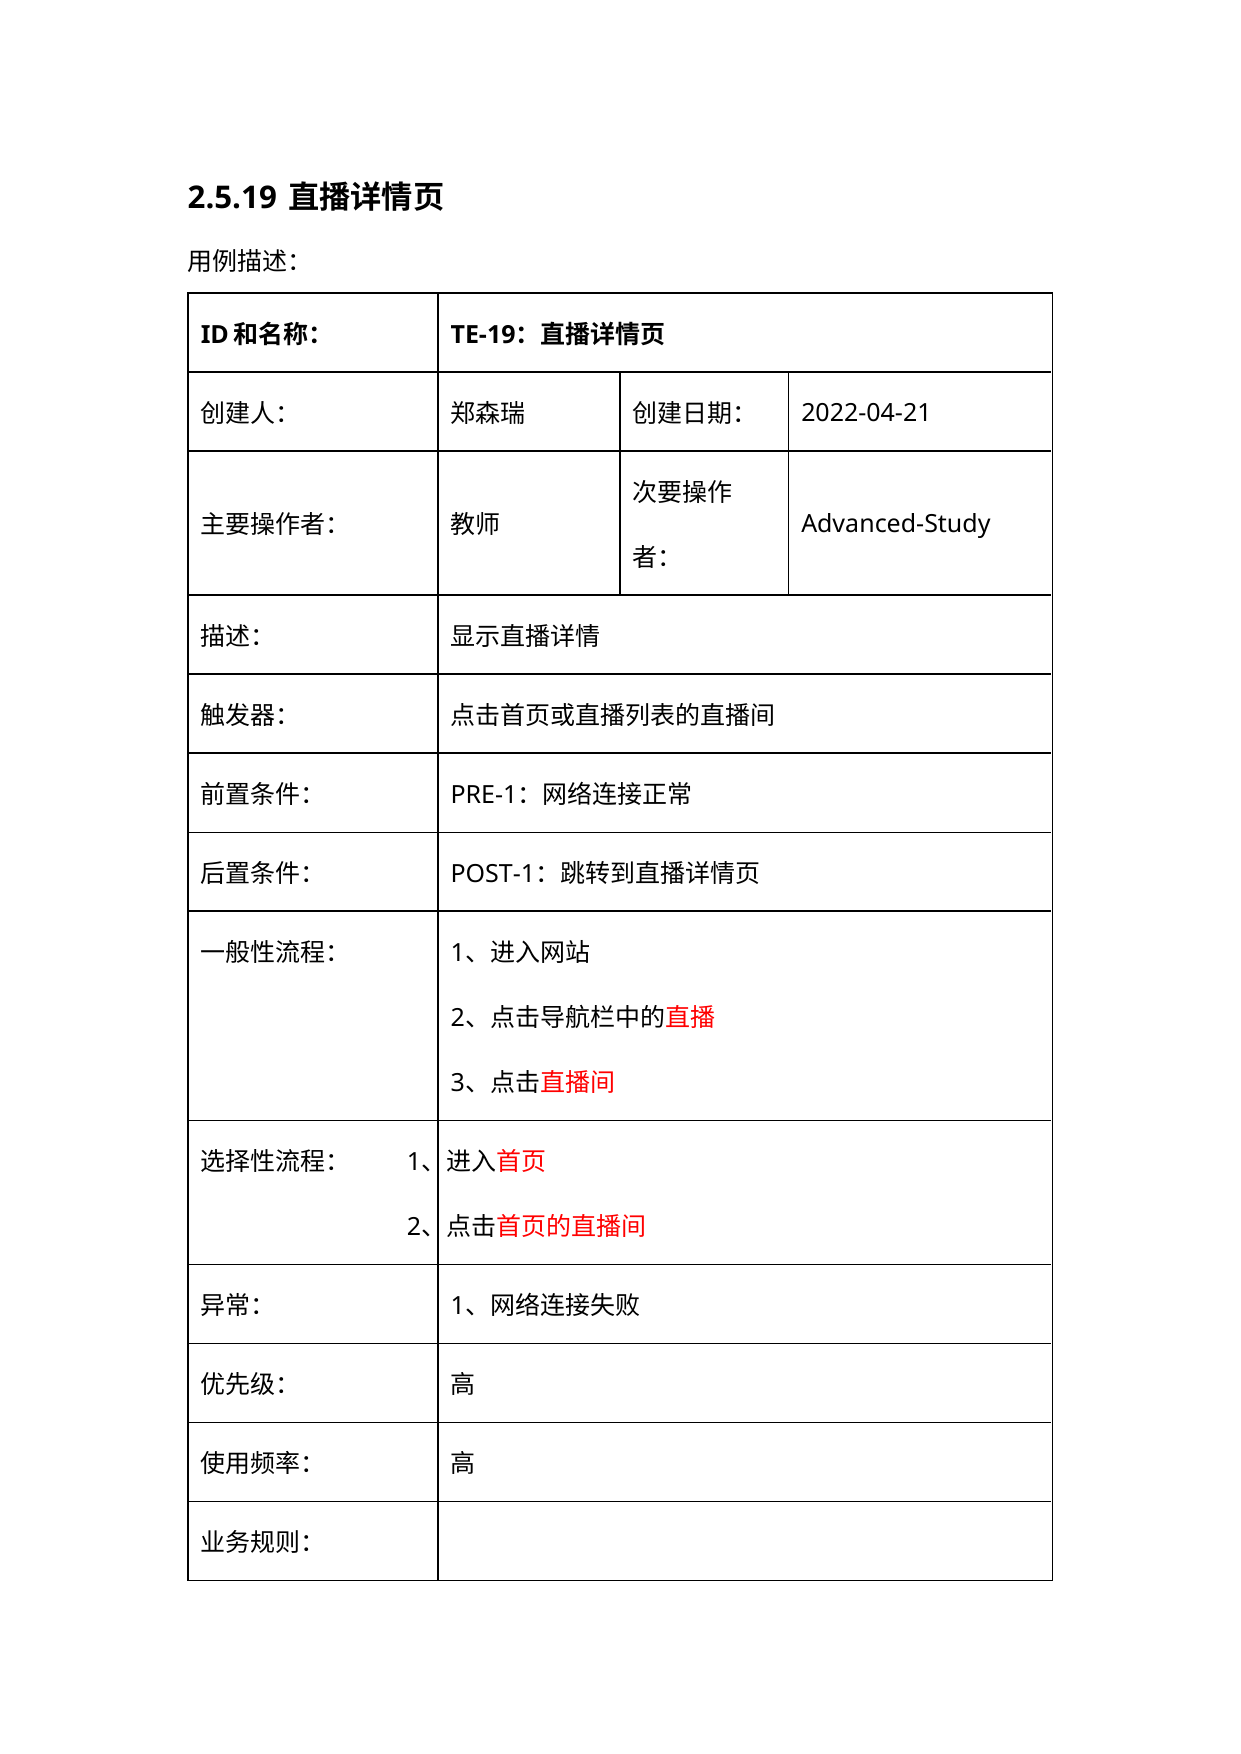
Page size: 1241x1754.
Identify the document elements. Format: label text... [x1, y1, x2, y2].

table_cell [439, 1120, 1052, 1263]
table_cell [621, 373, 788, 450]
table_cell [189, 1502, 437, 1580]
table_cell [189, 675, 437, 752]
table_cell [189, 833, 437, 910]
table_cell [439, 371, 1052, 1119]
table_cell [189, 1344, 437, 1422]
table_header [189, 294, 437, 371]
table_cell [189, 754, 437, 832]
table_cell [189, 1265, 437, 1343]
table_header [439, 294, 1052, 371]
list 直播详情页 [187, 162, 1053, 227]
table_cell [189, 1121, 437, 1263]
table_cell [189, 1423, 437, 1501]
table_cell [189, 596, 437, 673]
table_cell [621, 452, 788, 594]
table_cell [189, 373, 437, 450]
list 用例描述： [187, 227, 1053, 292]
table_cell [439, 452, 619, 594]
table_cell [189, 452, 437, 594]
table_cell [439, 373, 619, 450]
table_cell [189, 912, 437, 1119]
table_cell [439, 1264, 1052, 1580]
